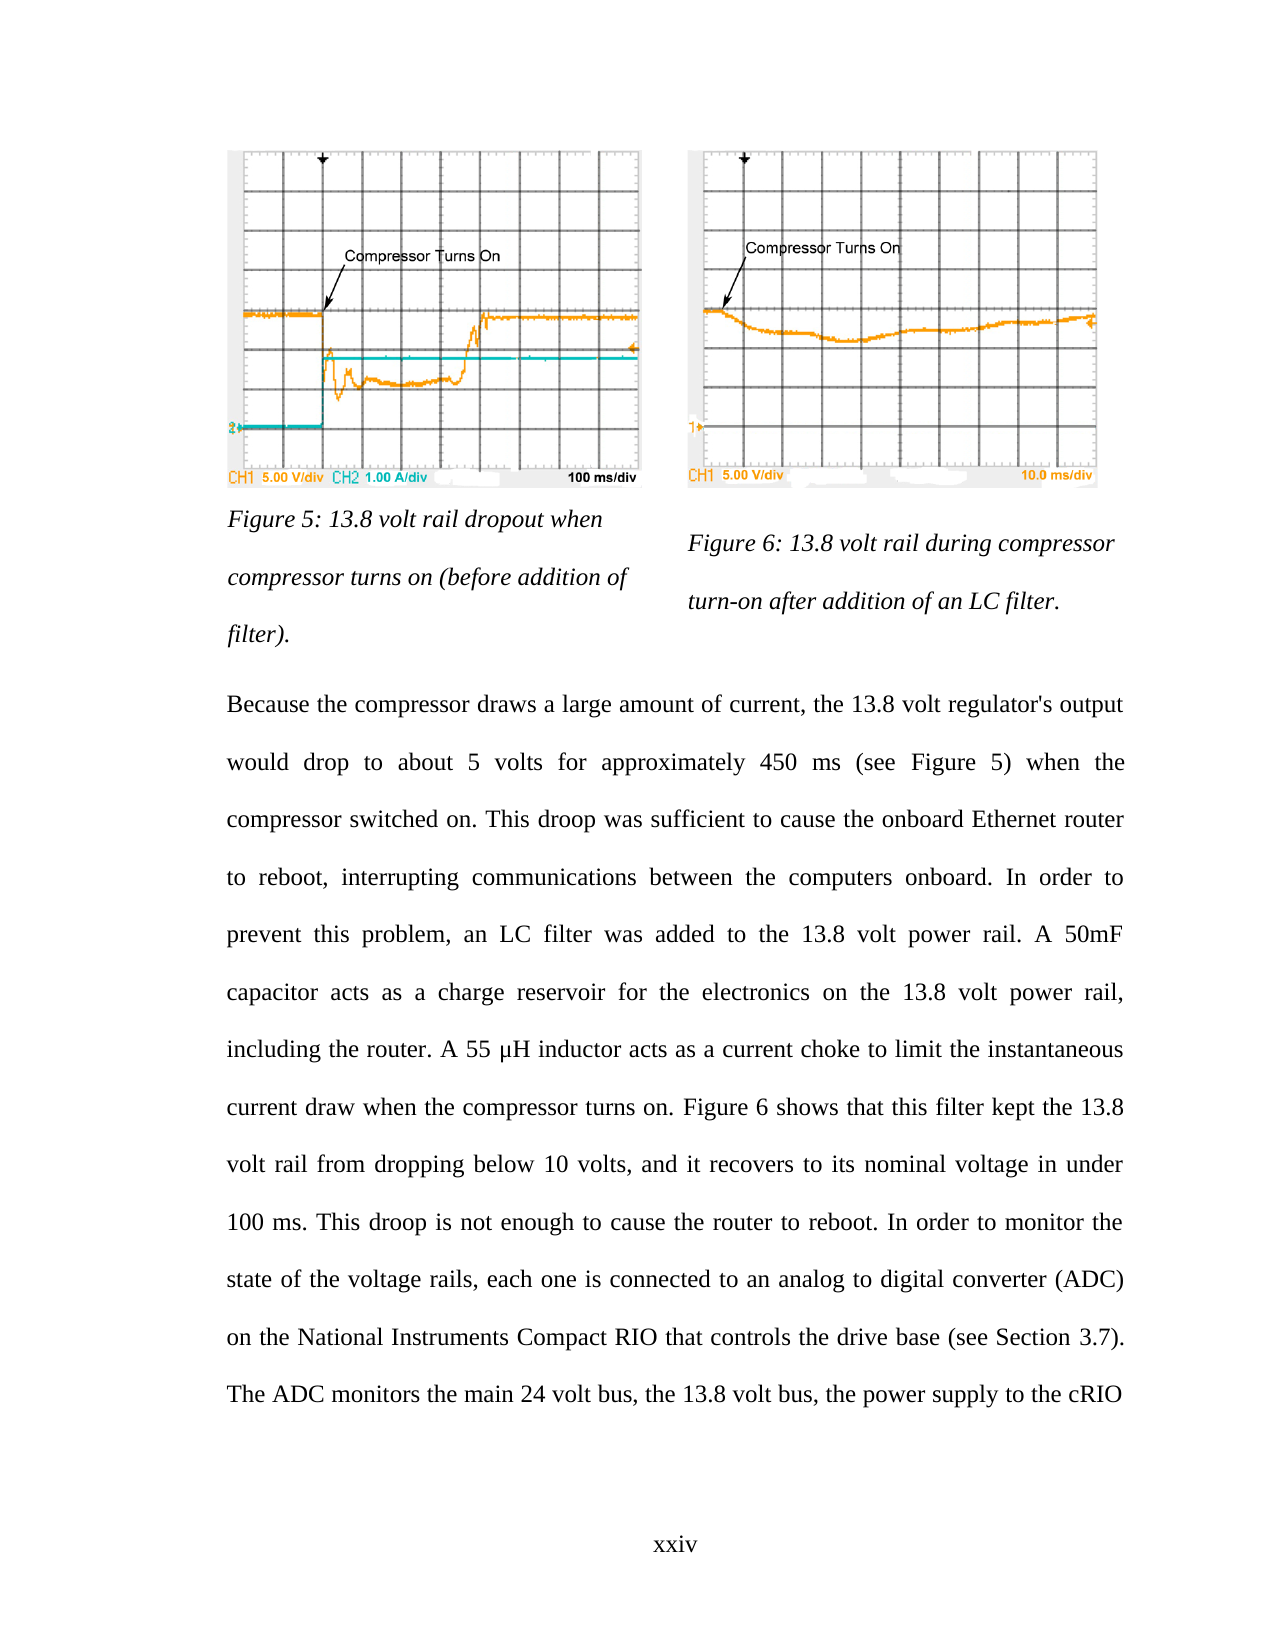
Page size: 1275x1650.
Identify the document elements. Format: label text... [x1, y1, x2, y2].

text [226, 689, 1125, 1408]
picture [687, 150, 1098, 488]
picture [227, 150, 642, 488]
table_header Figure 6: 13.8 volt rail during compressor turn-on after addition of an LC filter. [675, 150, 1136, 689]
table_header Figure 5: 13.8 volt rail dropout when compressor turns on (before addition of filter). [215, 150, 675, 689]
